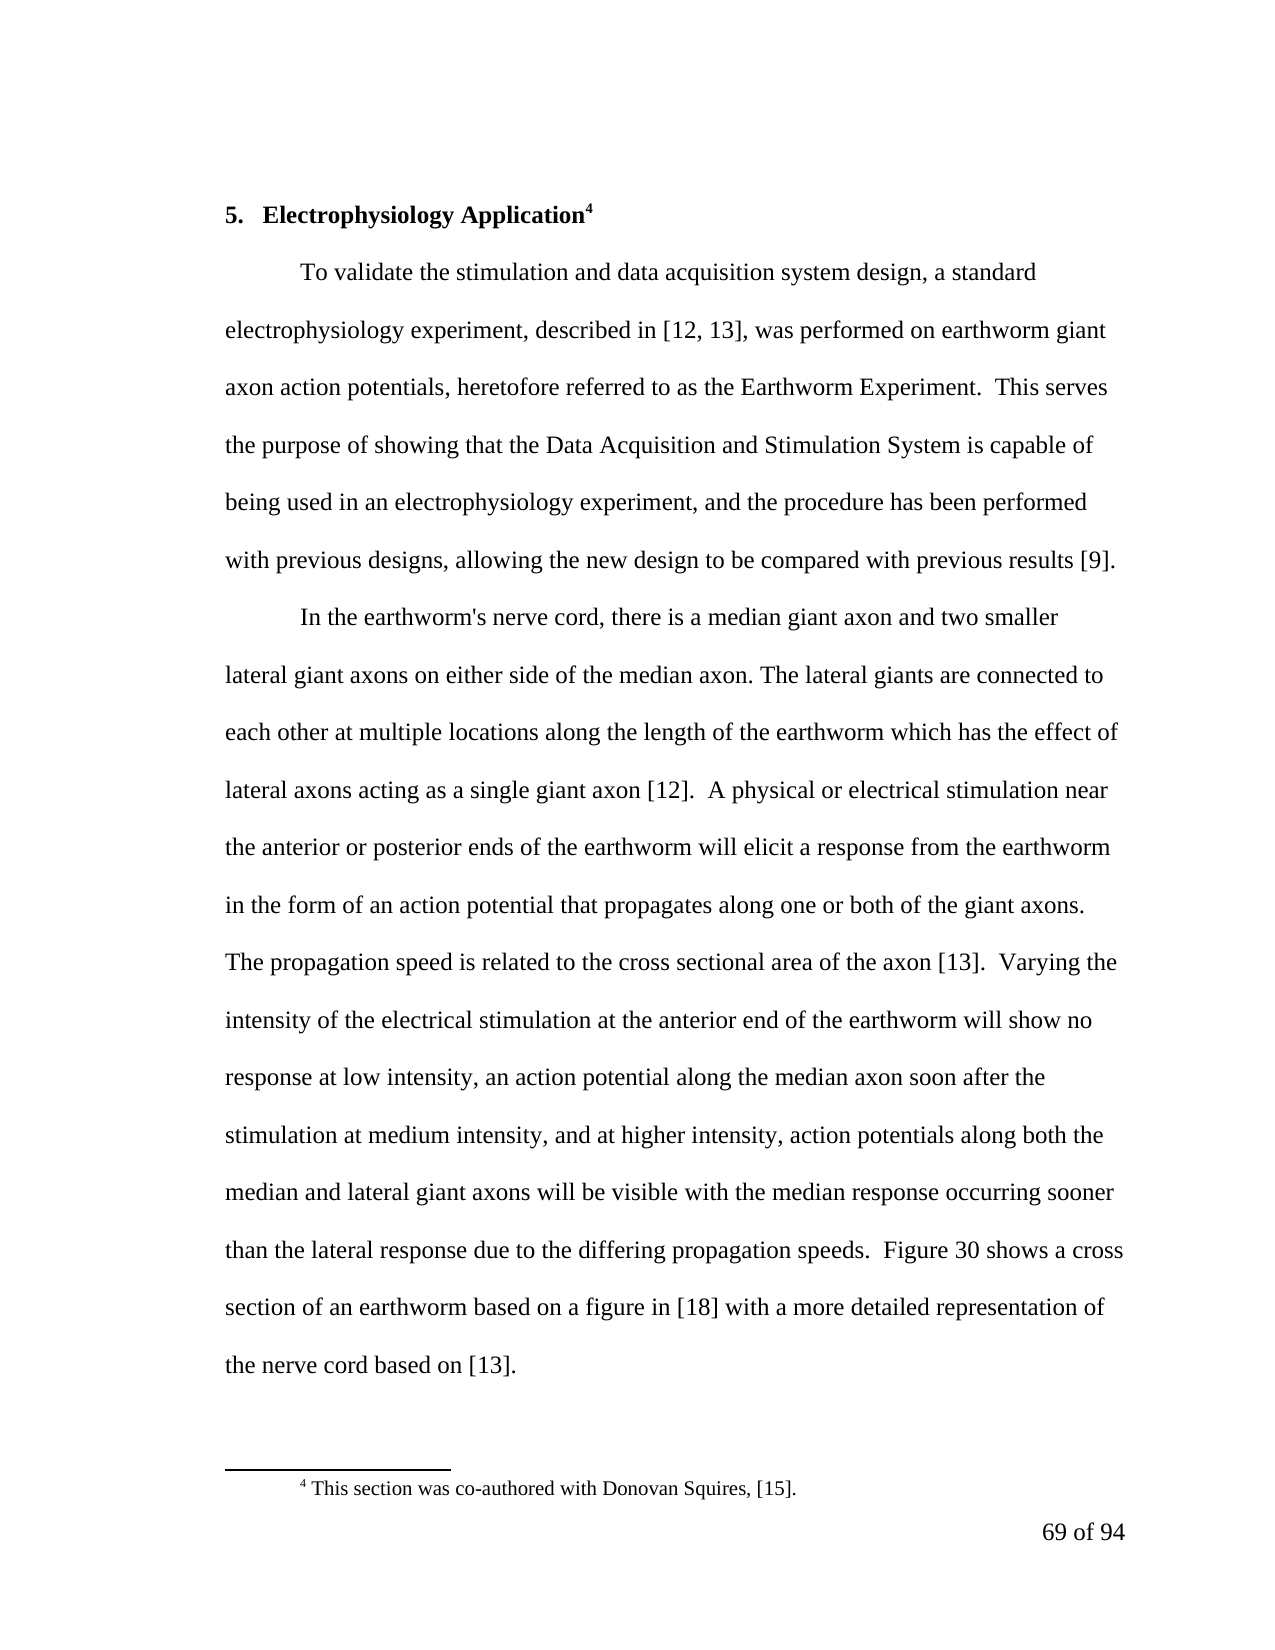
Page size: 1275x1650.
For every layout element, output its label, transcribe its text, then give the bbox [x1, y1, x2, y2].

text In the earthworm's nerve cord, there is a median giant axon and two smaller lateral giant axons on either side of the median axon. The lateral giants are connected to each other at multiple locations along the length of the earthworm which has the effect of lateral axons acting as a single giant axon [12]. A physical or electrical stimulation near the anterior or posterior ends of the earthworm will elicit a response from the earthworm in the form of an action potential that propagates along one or both of the giant axons. The propagation speed is related to the cross sectional area of the axon [13]. Varying the intensity of the electrical stimulation at the anterior end of the earthworm will show no response at low intensity, an action potential along the median axon soon after the stimulation at medium intensity, and at higher intensity, action potentials along both the median and lateral giant axons will be visible with the median response occurring sooner than the lateral response due to the differing propagation speeds. Figure 30 shows a cross section of an earthworm based on a figure in [18] with a more detailed representation of the nerve cord based on [13]. [225, 602, 1125, 1379]
subtitle Electrophysiology Application [225, 200, 1125, 229]
text To validate the stimulation and data acquisition system design, a standard electrophysiology experiment, described in [12, 13], was performed on earthworm giant axon action potentials, heretofore referred to as the Earthworm Experiment. This serves the purpose of showing that the Data Acquisition and Stimulation System is capable of being used in an electrophysiology experiment, and the procedure has been performed with previous designs, allowing the new design to be compared with previous results [9]. [225, 257, 1125, 574]
